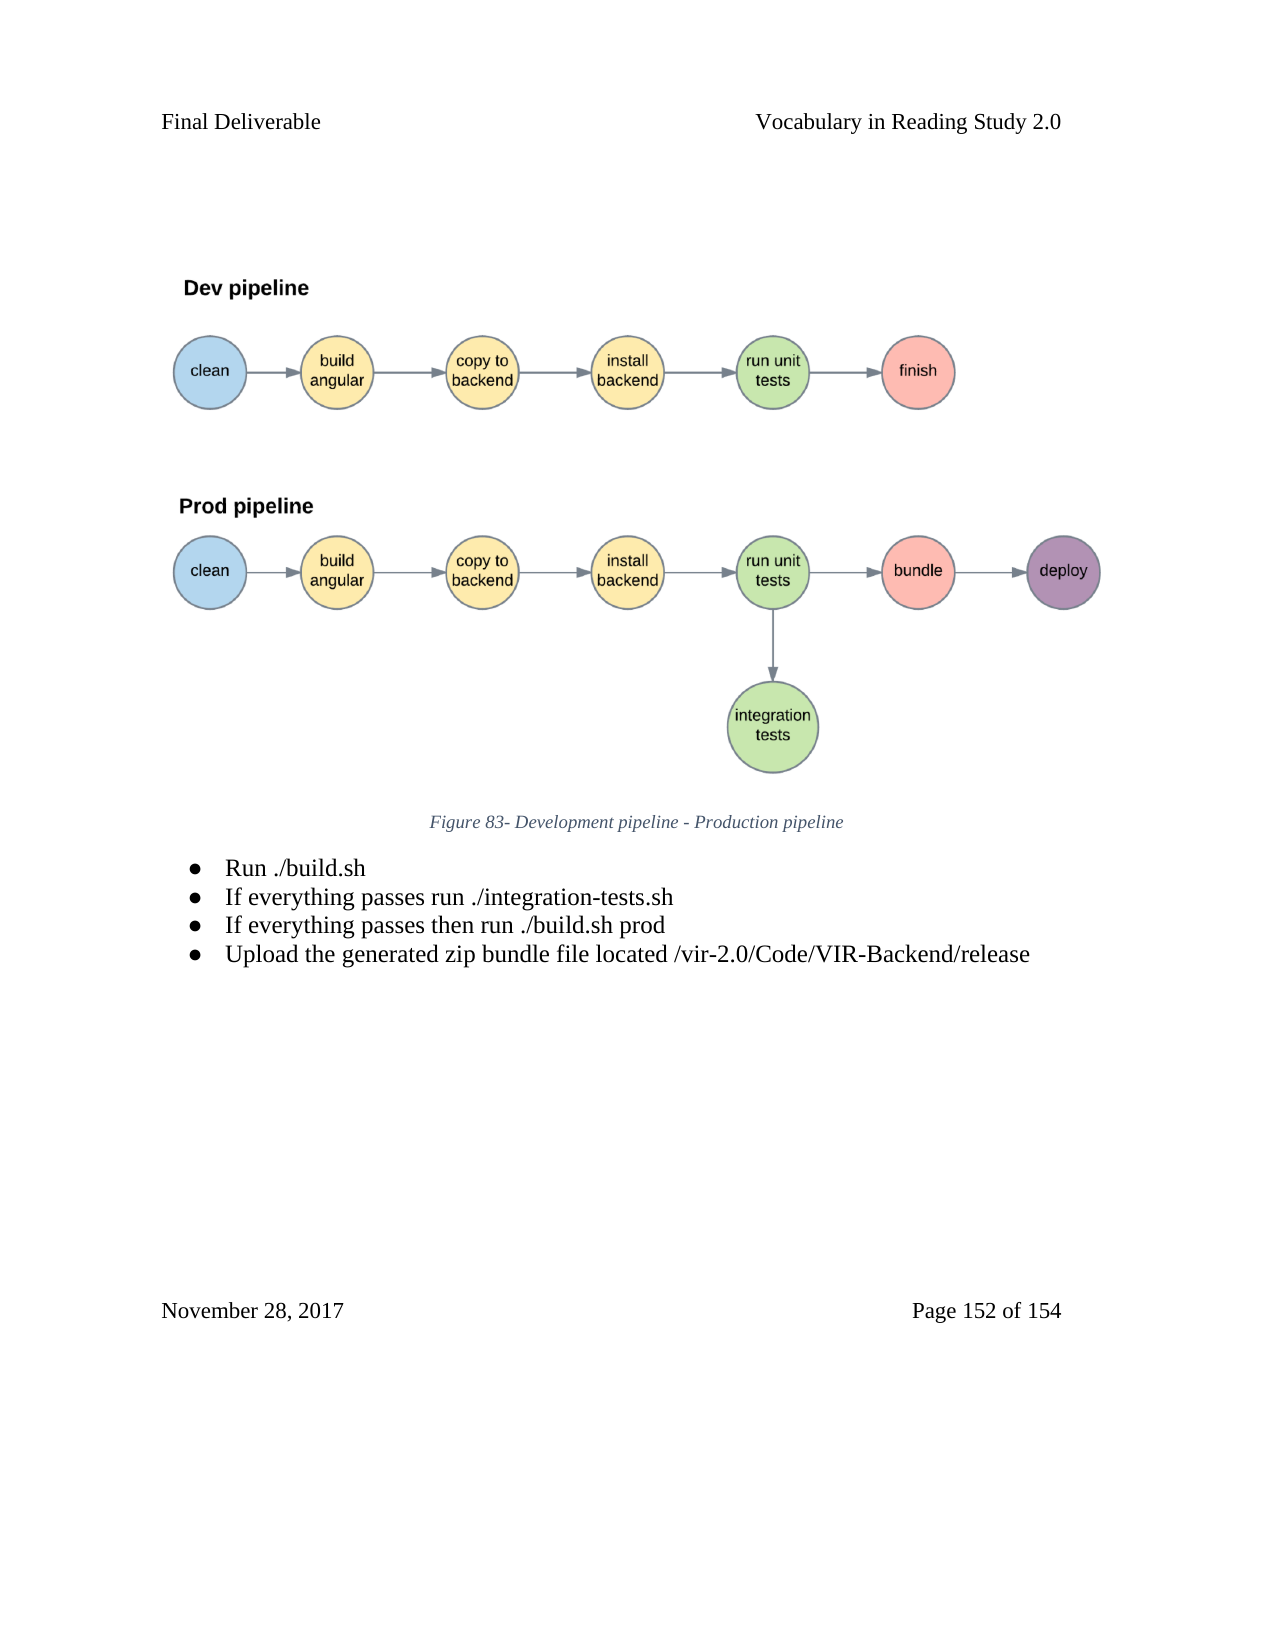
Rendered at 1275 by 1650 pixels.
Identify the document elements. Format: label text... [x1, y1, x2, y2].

list If everything passes run ./integration-tests.sh [187, 882, 1125, 911]
list If everything passes then run ./build.sh prod [187, 911, 1125, 939]
list Run ./build.sh [187, 853, 1125, 882]
picture [150, 235, 1125, 811]
list Upload the generated zip bundle file located /vir-2.0/Code/VIR-Backend/release [187, 939, 1125, 997]
